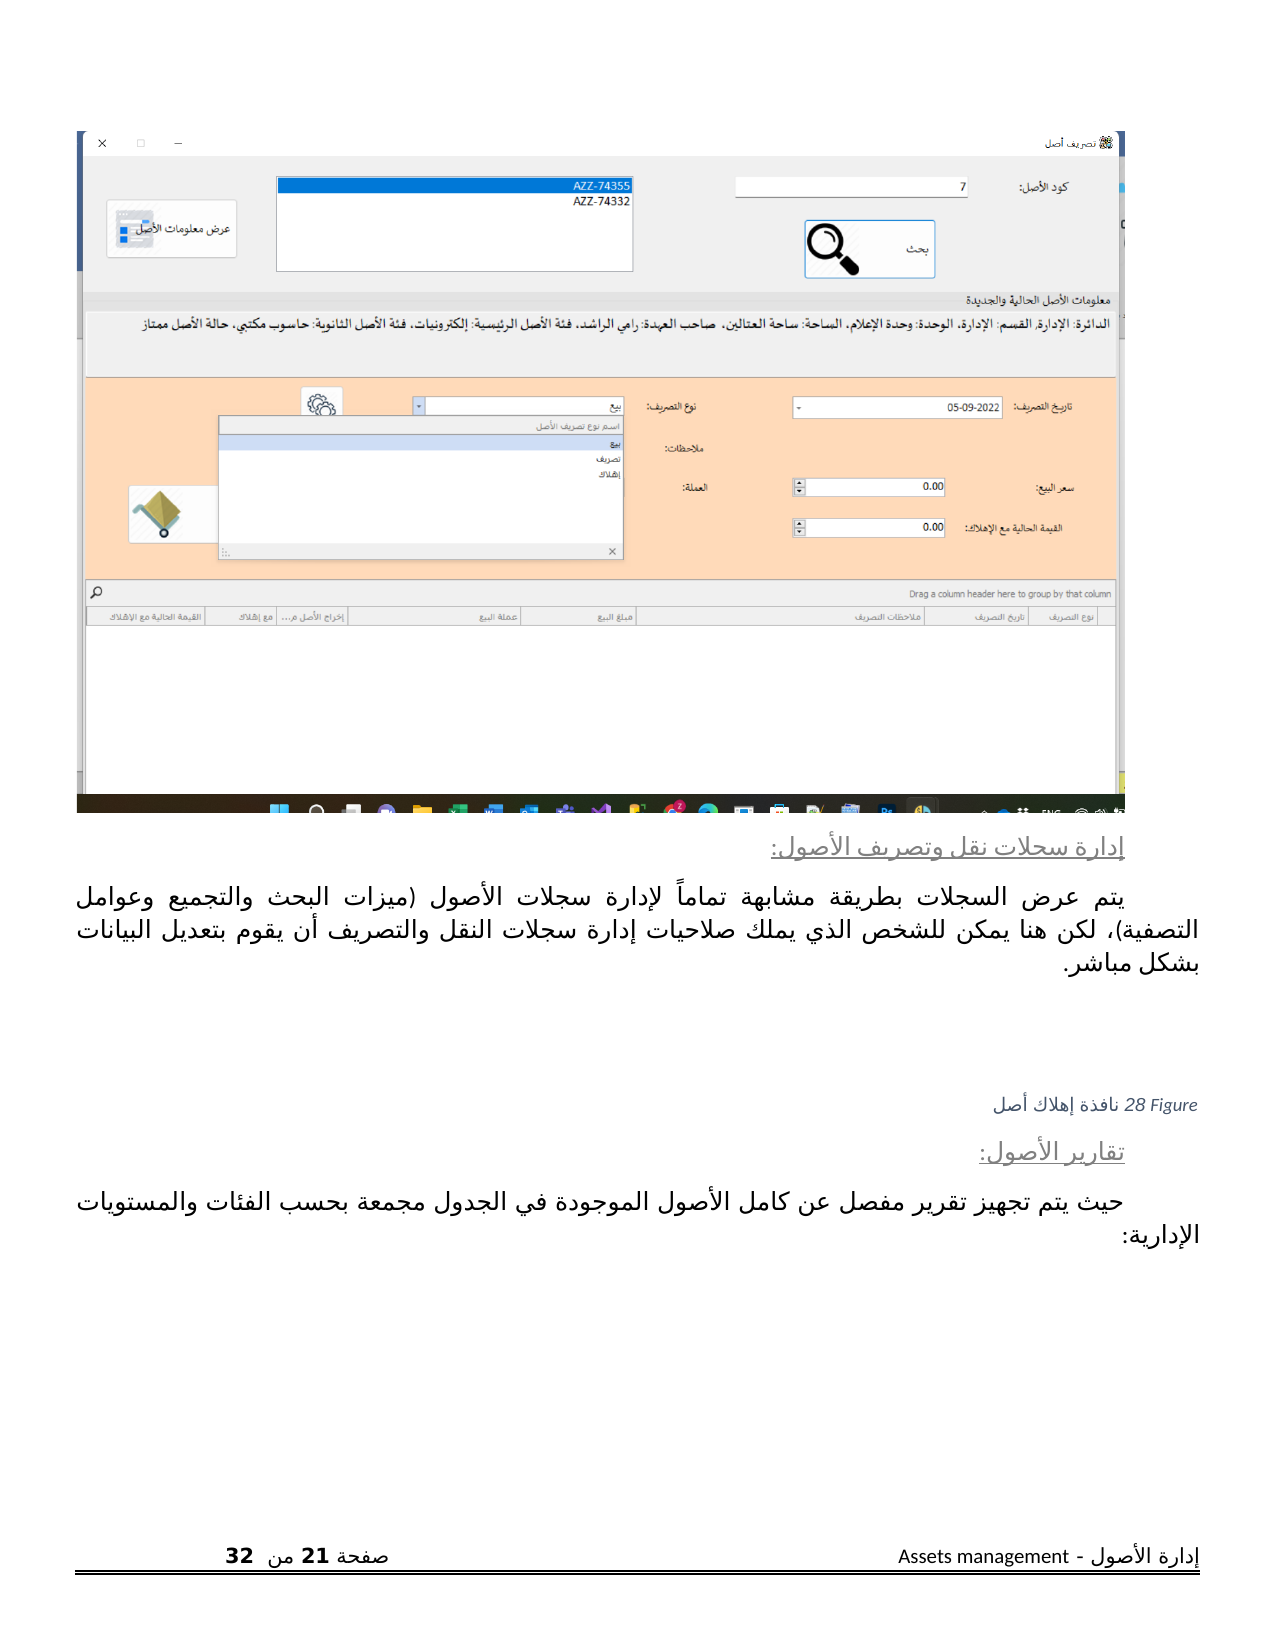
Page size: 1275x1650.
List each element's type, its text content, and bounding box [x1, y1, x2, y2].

subtitle تقارير الأصول: [75, 1137, 1200, 1167]
text يتم عرض السجلات بطريقة مشابهة تماماً لإدارة سجلات الأصول (ميزات البحث والتجميع وعوامل التصفية)، لكن هنا يمكن للشخص الذي يملك صلاحيات إدارة سجلات النقل والتصريف أن يقوم بتعديل البيانات بشكل مباشر. [75, 881, 1200, 977]
subtitle إدارة سجلات نقل وتصريف الأصول: [75, 831, 1200, 862]
text Figure 28 نافذة إهلاك أصل [75, 1093, 1200, 1116]
picture [76, 131, 1125, 813]
text حيث يتم تجهيز تقرير مفصل عن كامل الأصول الموجودة في الجدول مجمعة بحسب الفئات والمستويات الإدارية: [75, 1186, 1200, 1249]
